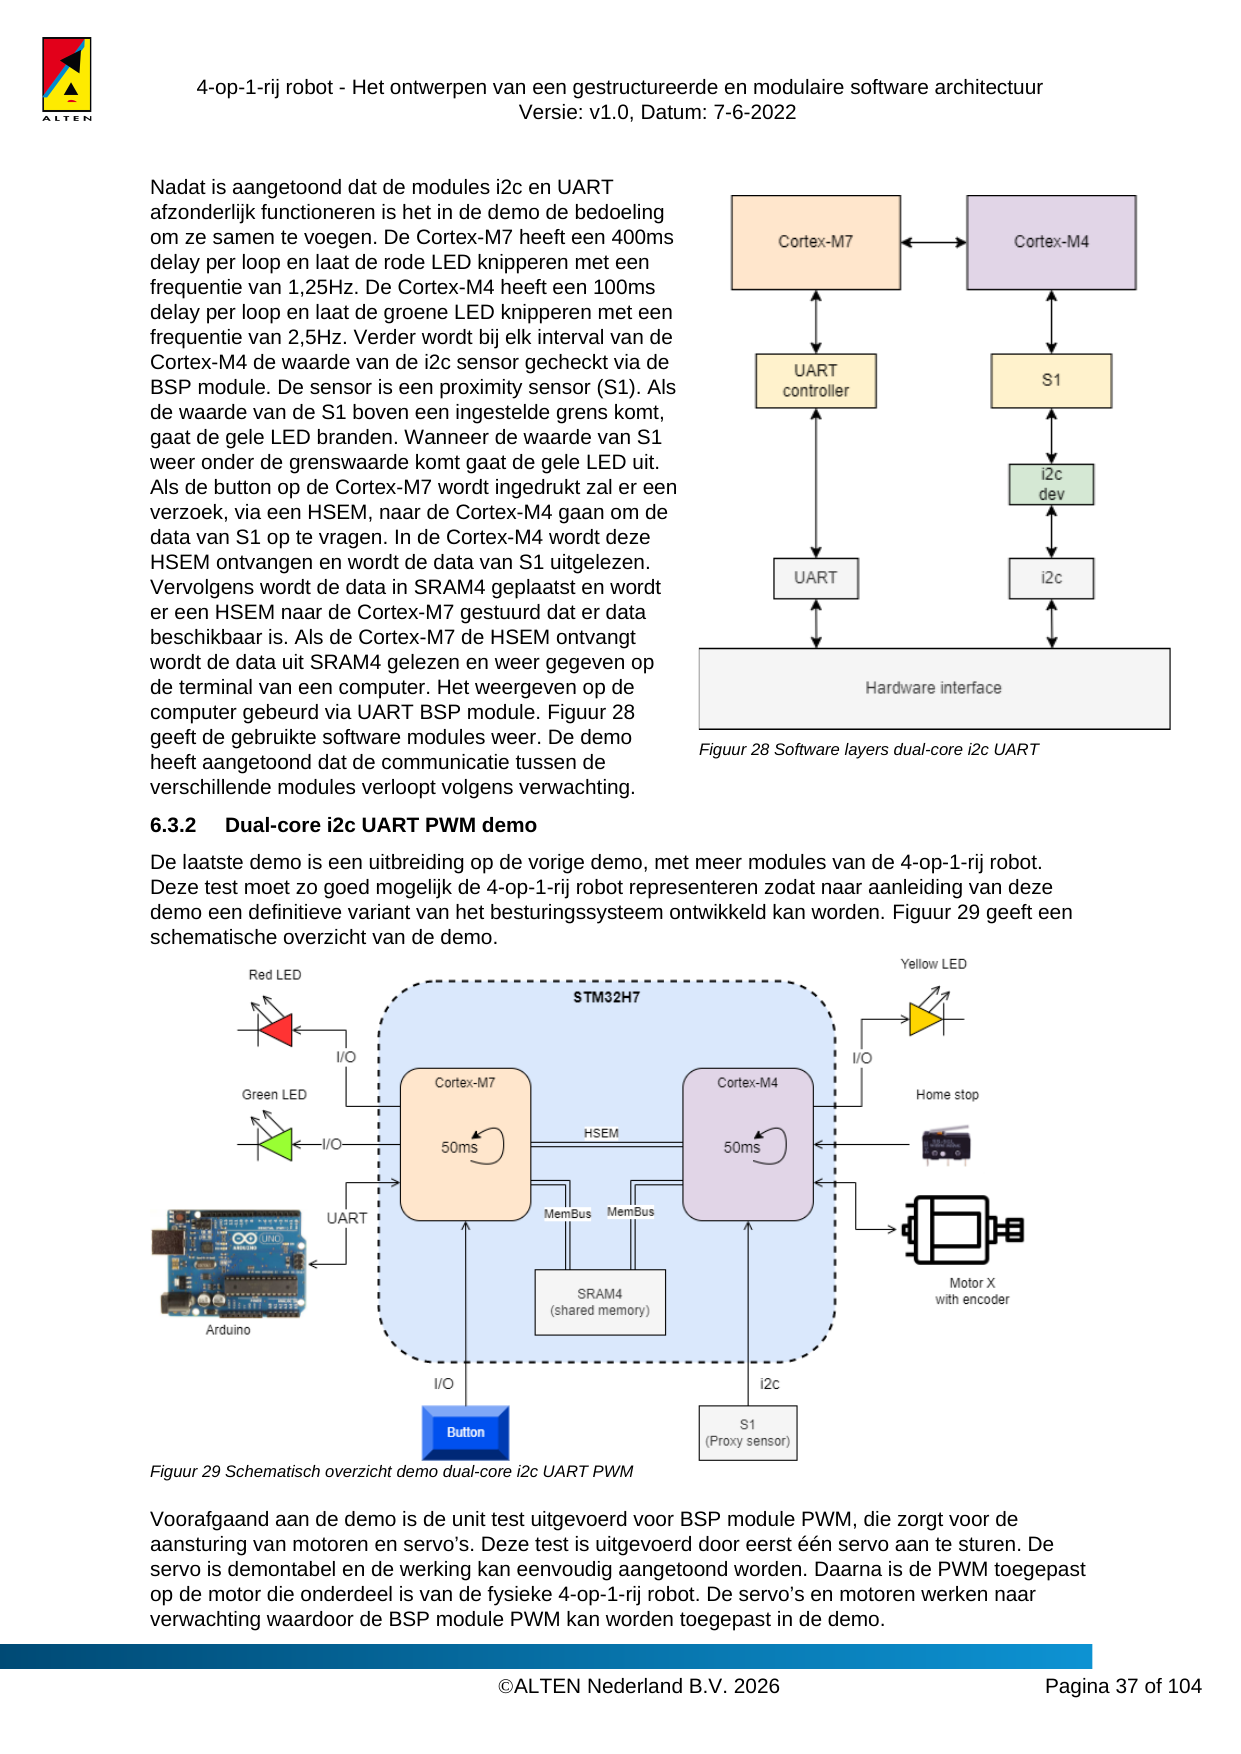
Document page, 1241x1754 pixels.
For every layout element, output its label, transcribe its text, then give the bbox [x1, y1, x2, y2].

picture [698, 195, 1171, 730]
text Figuur 29 Schematisch overzicht demo dual-core i2c UART PWM [150, 1461, 1090, 1481]
subtitle Dual-core i2c UART PWM demo [150, 811, 1090, 836]
picture [150, 948, 1028, 1462]
picture [332, 1644, 337, 1668]
picture [42, 37, 92, 121]
text Voorafgaand aan de demo is de unit test uitgevoerd voor BSP module PWM, die zorgt voor de aansturing van motoren en servo’s. Deze test is uitgevoerd door eerst één servo aan te sturen. De servo is demontabel en de werking kan eenvoudig aangetoond worden. Daarna is de PWM toegepast op de motor die onderdeel is van de fysieke 4-op-1-rij robot. De servo’s en motoren werken naar verwachting waardoor de BSP module PWM kan worden toegepast in de demo. [150, 1506, 1090, 1631]
